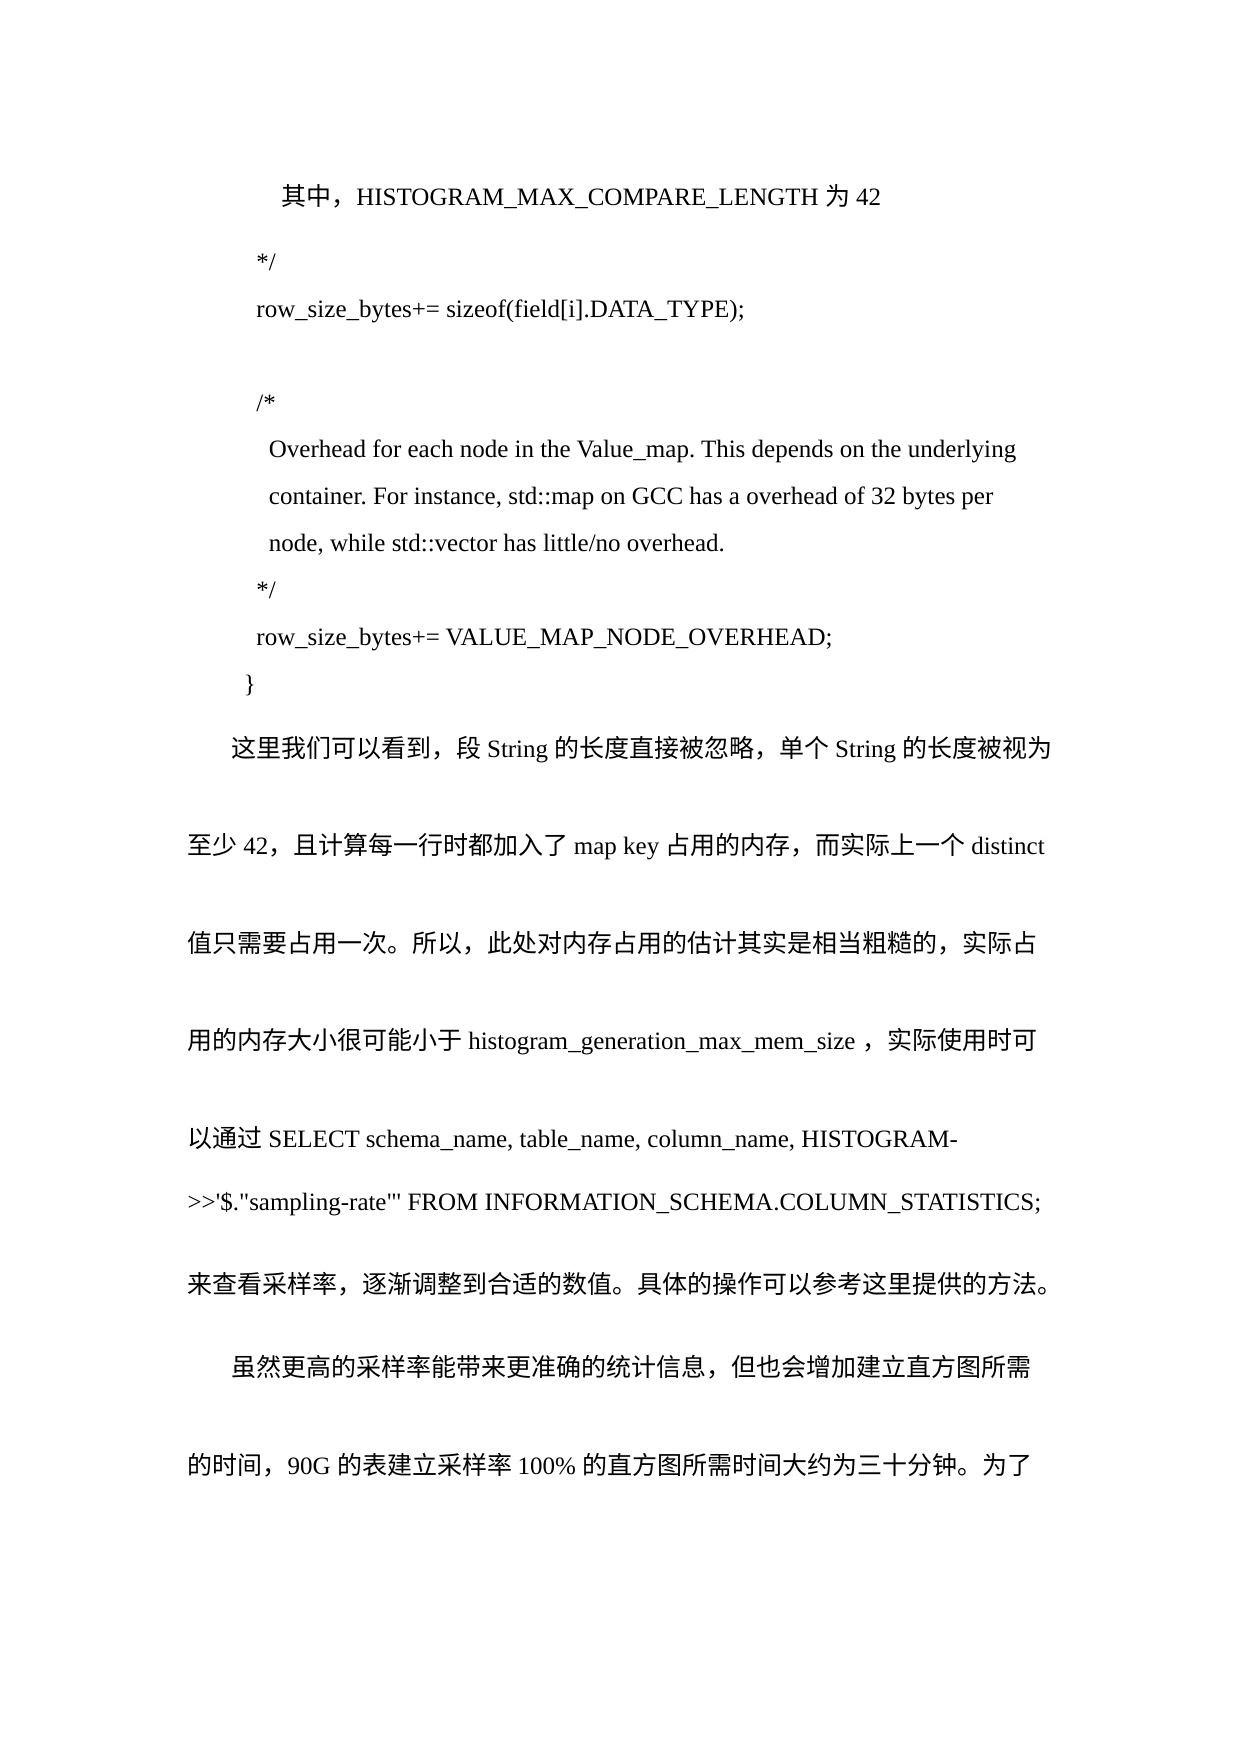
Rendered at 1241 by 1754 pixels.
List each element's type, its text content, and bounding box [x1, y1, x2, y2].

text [187, 1333, 1053, 1496]
text } [187, 667, 1053, 699]
text 其中，HISTOGRAM_MAX_COMPARE_LENGTH 为 42 [187, 162, 1053, 227]
text /* [187, 386, 1053, 418]
text */ [187, 573, 1053, 606]
text */ [187, 245, 1053, 278]
text node, while std::vector has little/no overhead. [187, 526, 1053, 559]
text row_size_bytes+= sizeof(field[i].DATA_TYPE); [187, 292, 1053, 324]
text container. For instance, std::map on GCC has a overhead of 32 bytes per [187, 479, 1053, 512]
text 这里我们可以看到，段 String 的长度直接被忽略，单个 String 的长度被视为至少 42，且计算每一行时都加入了 map key 占用的内存，而实际上一个 distinct 值只需要占用一次。所以，此处对内存占用的估计其实是相当粗糙的，实际占用的内存大小很可能小于 histogram_generation_max_mem_size ，实际使用时可以通过 SELECT schema_name, table_name, column_name, HISTOGRAM->>'$."sampling-rate"' FROM INFORMATION_SCHEMA.COLUMN_STATISTICS;来查看采样率，逐渐调整到合适的数值。具体的操作可以参考这里提供的方法。 [187, 714, 1053, 1315]
text Overhead for each node in the Value_map. This depends on the underlying [187, 433, 1053, 465]
text row_size_bytes+= VALUE_MAP_NODE_OVERHEAD; [187, 620, 1053, 653]
